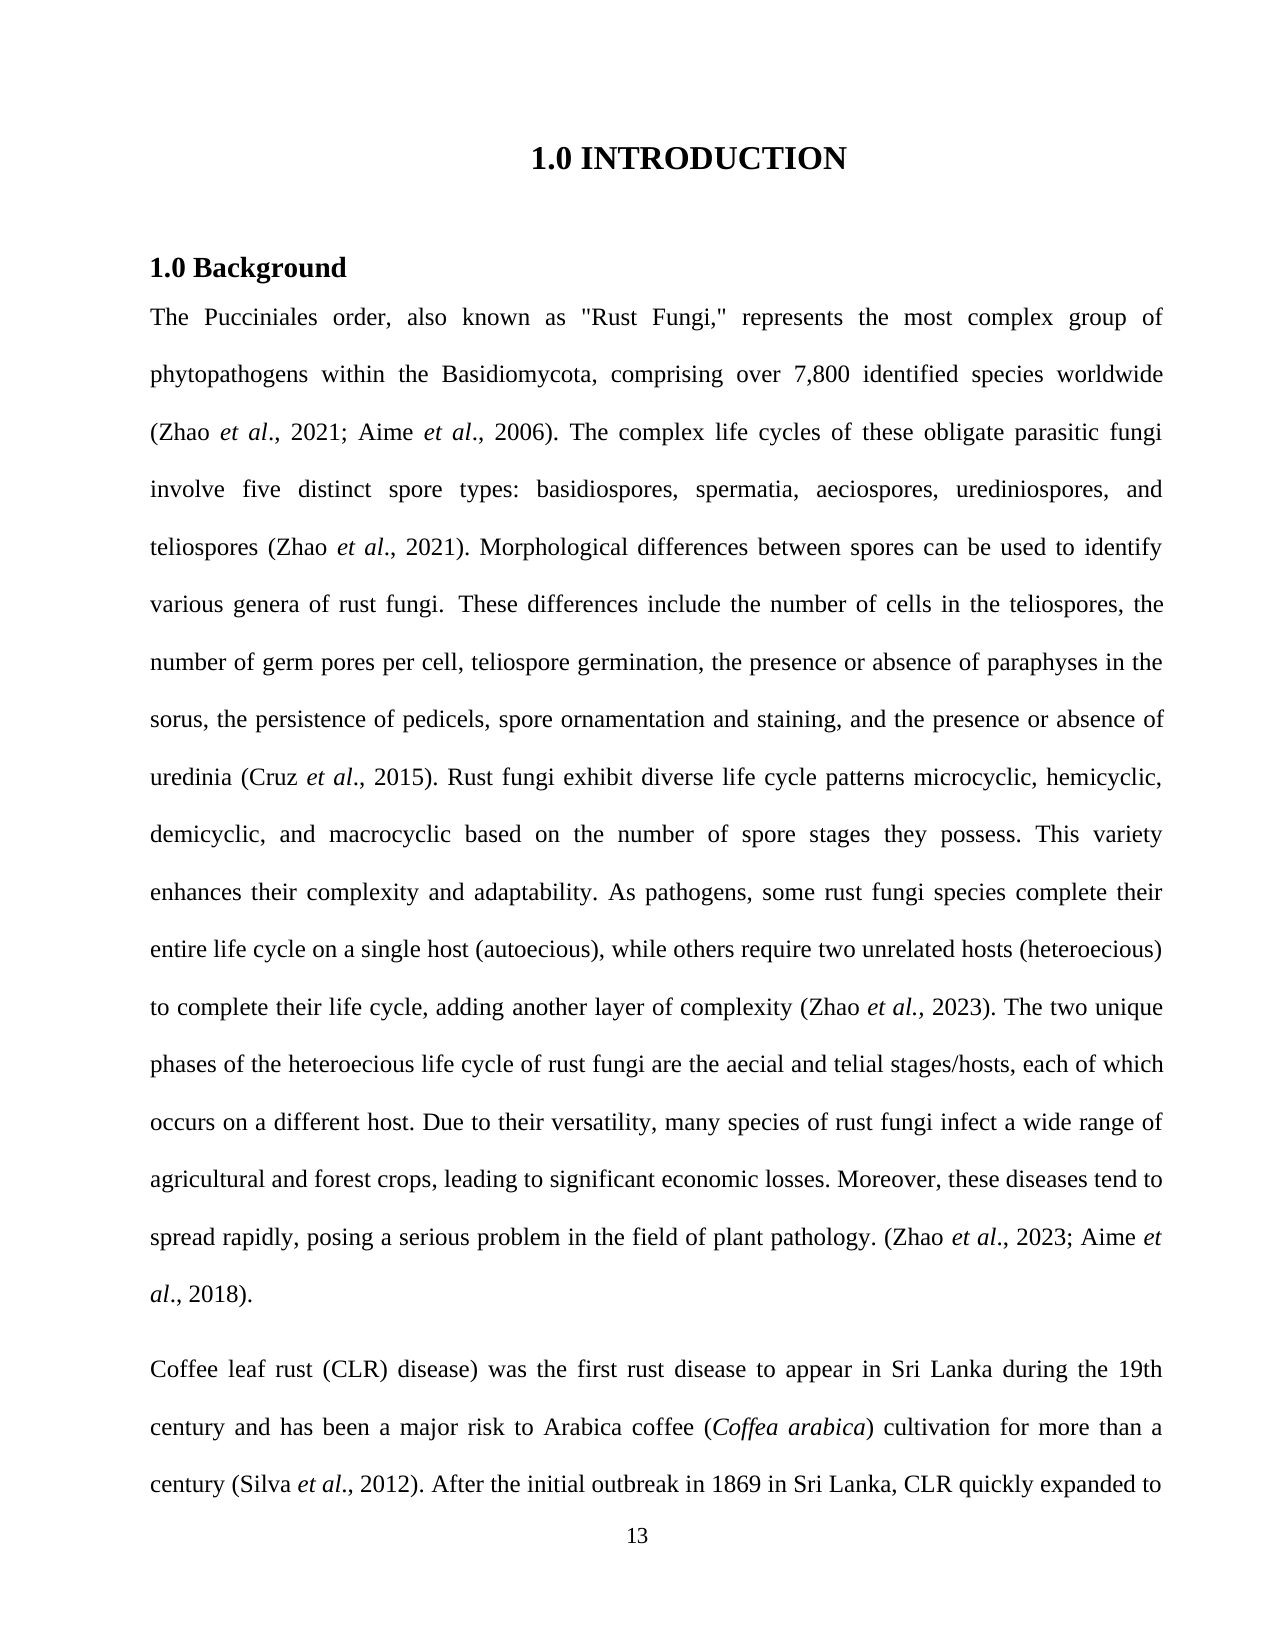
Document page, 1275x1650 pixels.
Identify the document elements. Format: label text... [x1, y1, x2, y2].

subtitle 1.0 INTRODUCTION [105, 138, 1186, 176]
text The Pucciniales order, also known as "Rust Fungi," represents the most complex group of phytopathogens within the Basidiomycota, comprising over 7,800 identified species worldwide (Zhao et al., 2021; Aime et al., 2006). The complex life cycles of these obligate parasitic fungi involve five distinct spore types: basidiospores, spermatia, aeciospores, urediniospores, and teliospores (Zhao et al., 2021). Morphological differences between spores can be used to identify various genera of rust fungi. These differences include the number of cells in the teliospores, the number of germ pores per cell, teliospore germination, the presence or absence of paraphyses in the sorus, the persistence of pedicels, spore ornamentation and staining, and the presence or absence of uredinia (Cruz et al., 2015). Rust fungi exhibit diverse life cycle patterns microcyclic, hemicyclic, demicyclic, and macrocyclic based on the number of spore stages they possess. This variety enhances their complexity and adaptability. As pathogens, some rust fungi species complete their entire life cycle on a single host (autoecious), while others require two unrelated hosts (heteroecious) to complete their life cycle, adding another layer of complexity (Zhao et al., 2023). The two unique phases of the heteroecious life cycle of rust fungi are the aecial and telial stages/hosts, each of which occurs on a different host. Due to their versatility, many species of rust fungi infect a wide range of agricultural and forest crops, leading to significant economic losses. Moreover, these diseases tend to spread rapidly, posing a serious problem in the field of plant pathology. (Zhao et al., 2023; Aime et al., 2018). [150, 302, 1164, 1308]
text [150, 1354, 1163, 1498]
subtitle 1.0 Background [105, 250, 1186, 283]
